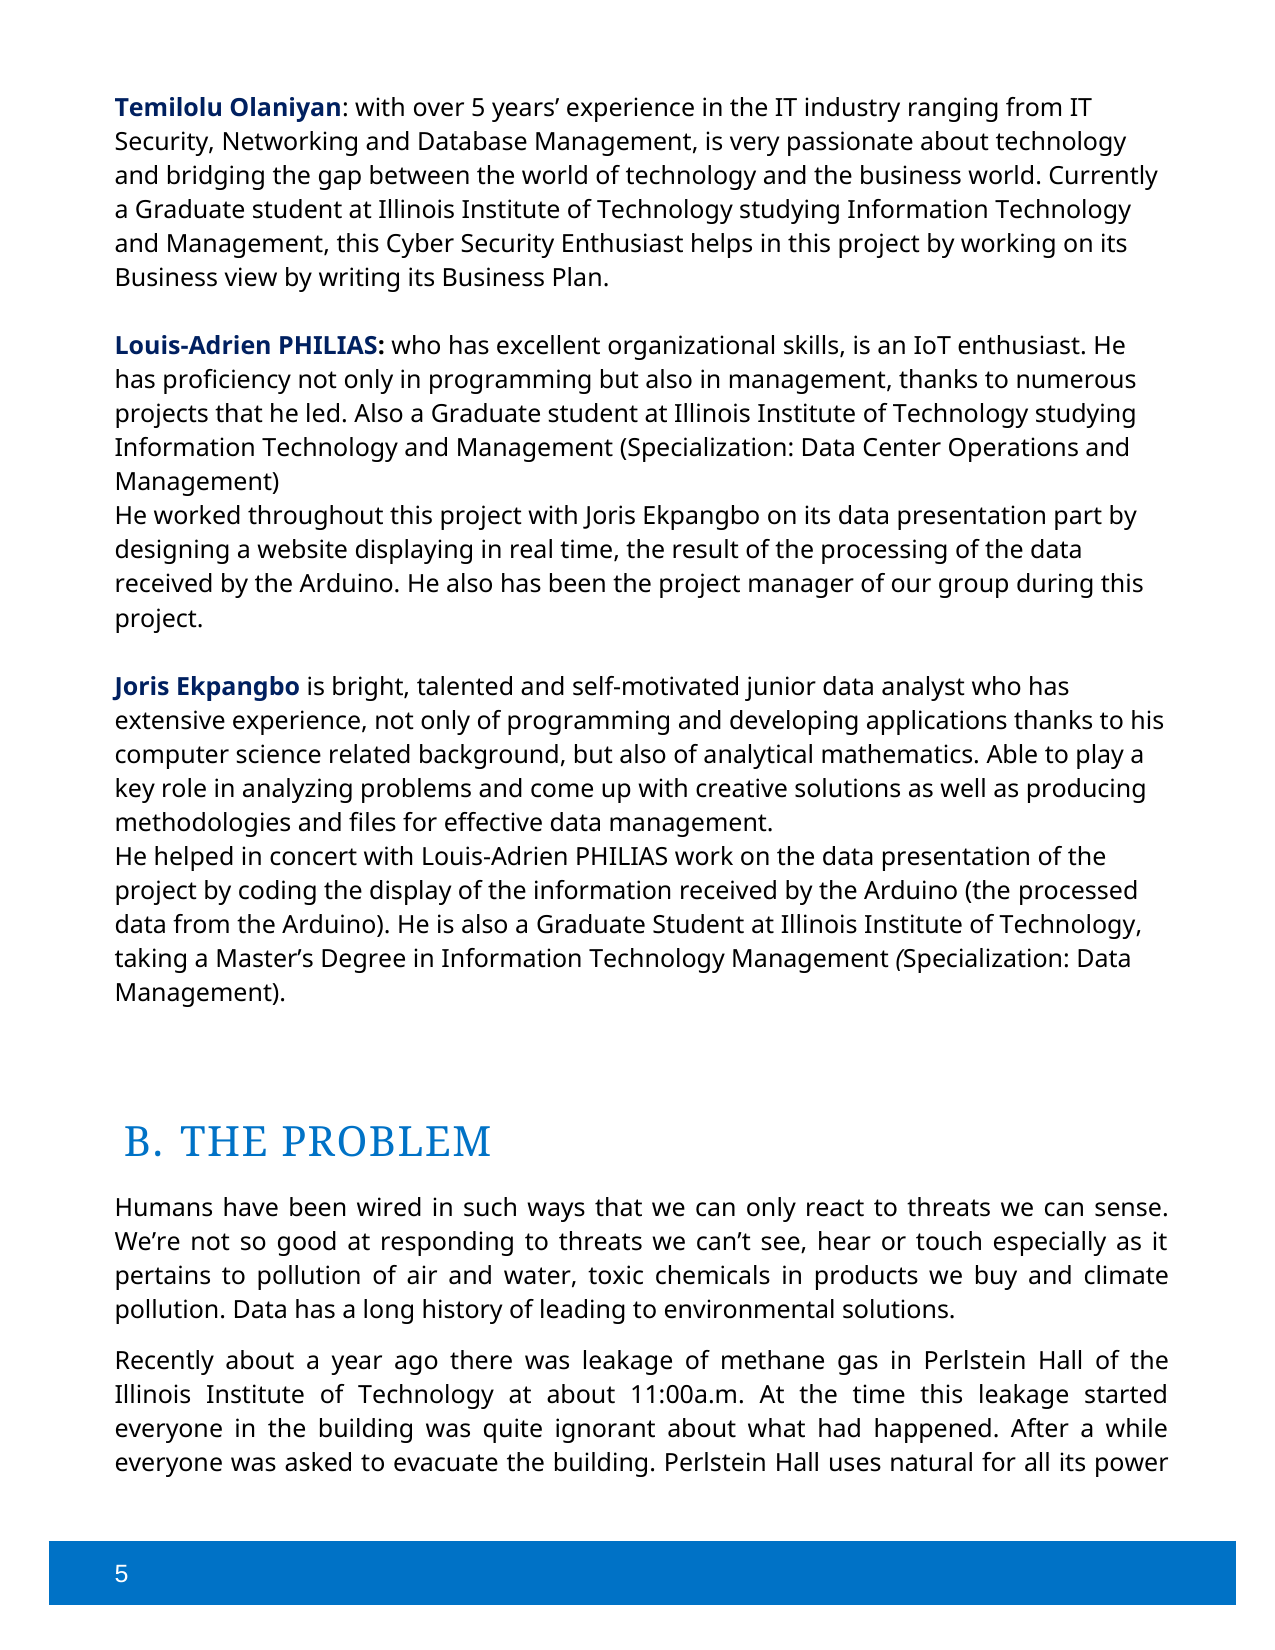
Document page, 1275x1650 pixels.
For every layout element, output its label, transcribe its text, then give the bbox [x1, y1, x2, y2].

text Joris Ekpangbo is bright, talented and self-motivated junior data analyst who has extensive experience, not only of programming and developing applications thanks to his computer science related background, but also of analytical mathematics. Able to play a key role in analyzing problems and come up with creative solutions as well as producing methodologies and files for effective data management. [114, 668, 1170, 839]
subtitle The problem [124, 1112, 1170, 1169]
text Louis-Adrien PHILIAS: who has excellent organizational skills, is an IoT enthusiast. He has proficiency not only in programming but also in management, thanks to numerous projects that he led. Also a Graduate student at Illinois Institute of Technology studying Information Technology and Management (Specialization: Data Center Operations and Management) [114, 328, 1170, 498]
text He helped in concert with Louis-Adrien PHILIAS work on the data presentation of the project by coding the display of the information received by the Arduino (the processed data from the Arduino). He is also a Graduate Student at Illinois Institute of Technology, taking a Master’s Degree in Information Technology Management (Specialization: Data Management). [114, 839, 1170, 1009]
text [114, 1342, 1170, 1479]
text Temilolu Olaniyan: with over 5 years’ experience in the IT industry ranging from IT Security, Networking and Database Management, is very passionate about technology and bridging the gap between the world of technology and the business world. Currently a Graduate student at Illinois Institute of Technology studying Information Technology and Management, this Cyber Security Enthusiast helps in this project by working on its Business view by writing its Business Plan. [114, 89, 1170, 294]
text Humans have been wired in such ways that we can only react to threats we can sense. We’re not so good at responding to threats we can’t see, hear or touch especially as it pertains to pollution of air and water, toxic chemicals in products we buy and climate pollution. Data has a long history of leading to environmental solutions. [114, 1189, 1170, 1326]
text He worked throughout this project with Joris Ekpangbo on its data presentation part by designing a website displaying in real time, the result of the processing of the data received by the Arduino. He also has been the project manager of our group during this project. [114, 498, 1170, 634]
